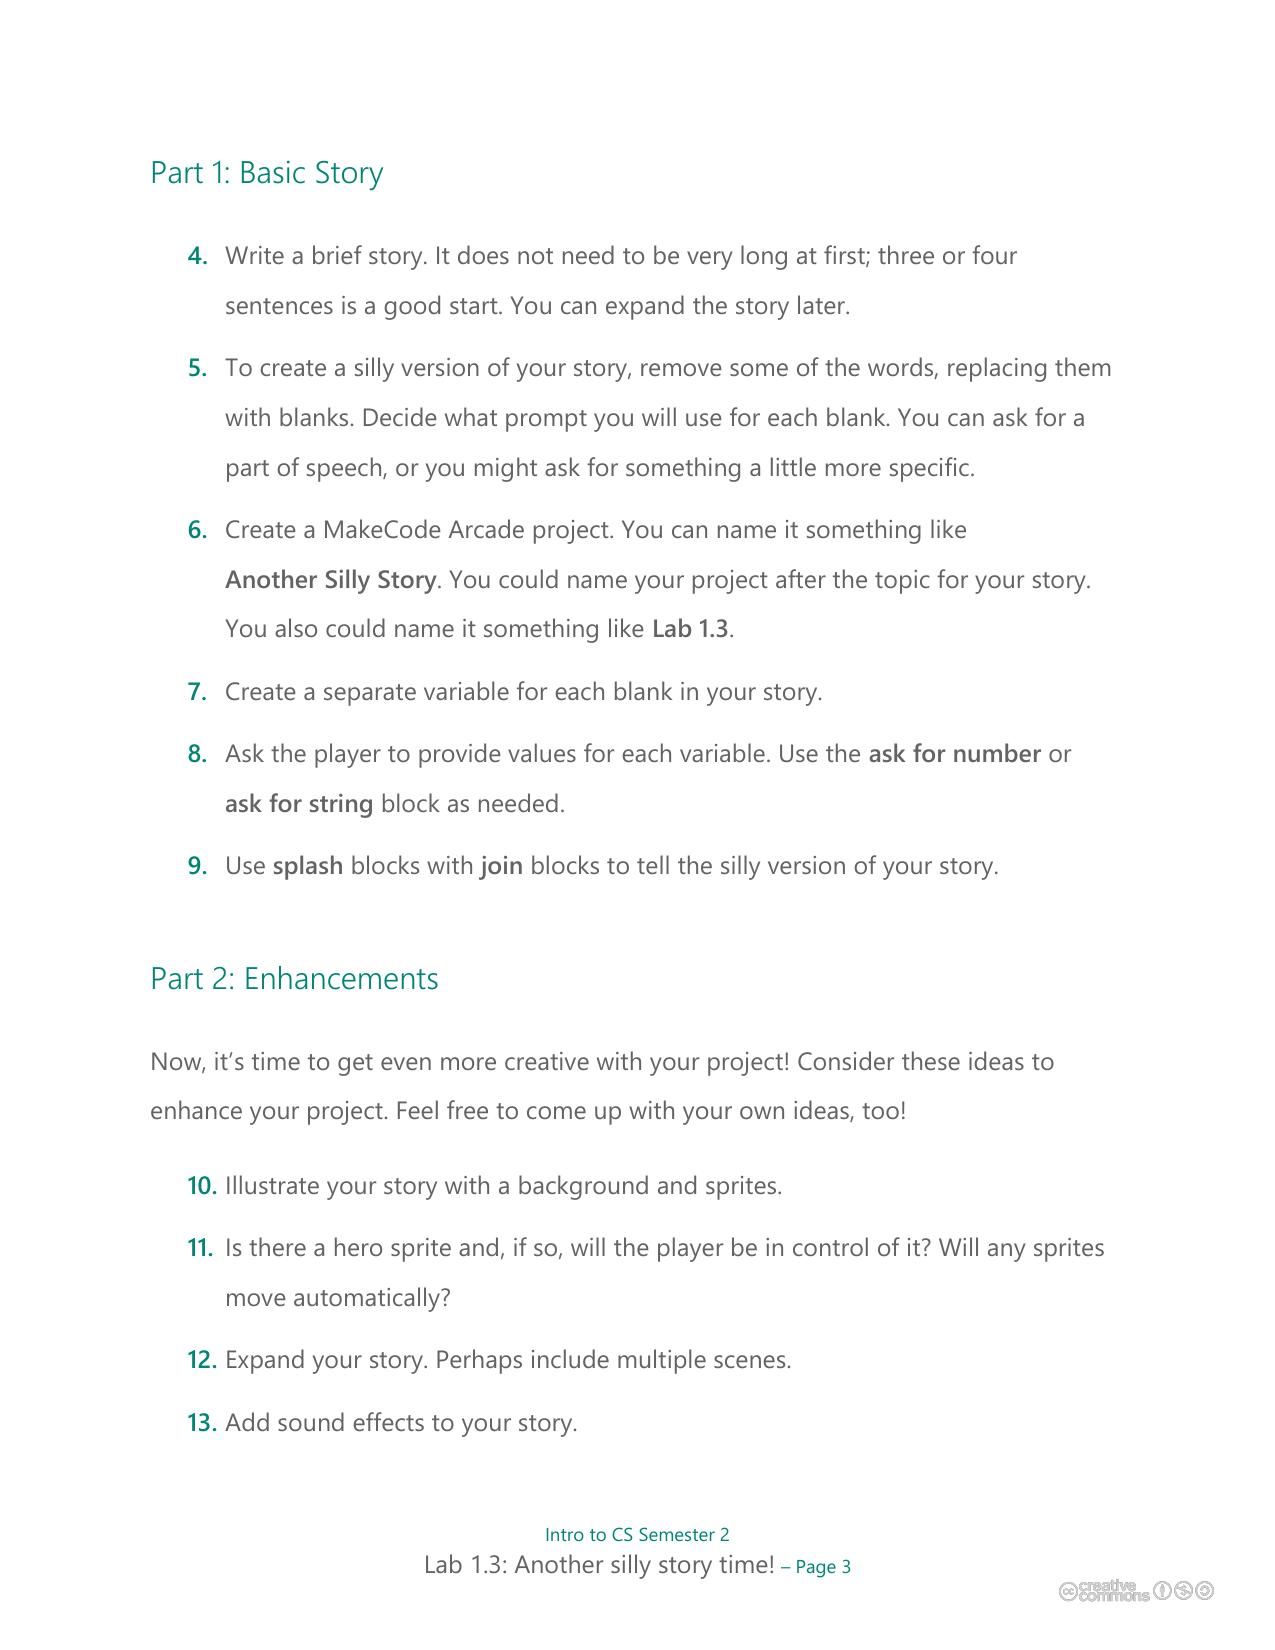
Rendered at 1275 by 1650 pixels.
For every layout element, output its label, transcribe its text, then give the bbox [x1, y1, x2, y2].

text Now, it’s time to get even more creative with your project! Consider these ideas to enhance your project. Feel free to come up with your own ideas, too! [150, 1043, 1125, 1126]
list Expand your story. Perhaps include multiple scenes. [187, 1342, 1125, 1375]
list Use splash blocks with join blocks to tell the silly version of your story. [187, 847, 1125, 881]
list Write a brief story. It does not need to be very long at first; three or four sentences is a good start. You can expand the story later. [187, 237, 1125, 320]
subtitle Part 2: Enhancements [150, 956, 1125, 997]
list Illustrate your story with a background and sprites. [187, 1167, 1125, 1201]
list Is there a hero sprite and, if so, will the player be in control of it? Will any sprites move automatically? [187, 1230, 1125, 1313]
list Add sound effects to your story. [187, 1404, 1125, 1437]
list Ask the player to provide values for each variable. Use the ask for number or ask for string block as needed. [187, 735, 1125, 818]
picture [1057, 1579, 1215, 1602]
list Create a separate variable for each blank in your story. [187, 673, 1125, 706]
list To create a silly version of your story, remove some of the words, replacing them with blanks. Decide what prompt you will use for each blank. You can ask for a part of speech, or you might ask for something a little more specific. [187, 349, 1125, 482]
subtitle Part 1: Basic Story [150, 150, 1125, 192]
list Create a MakeCode Arcade project. You can name it something like Another Silly Story. You could name your project after the topic for your story. You also could name it something like Lab 1.3. [187, 511, 1125, 644]
